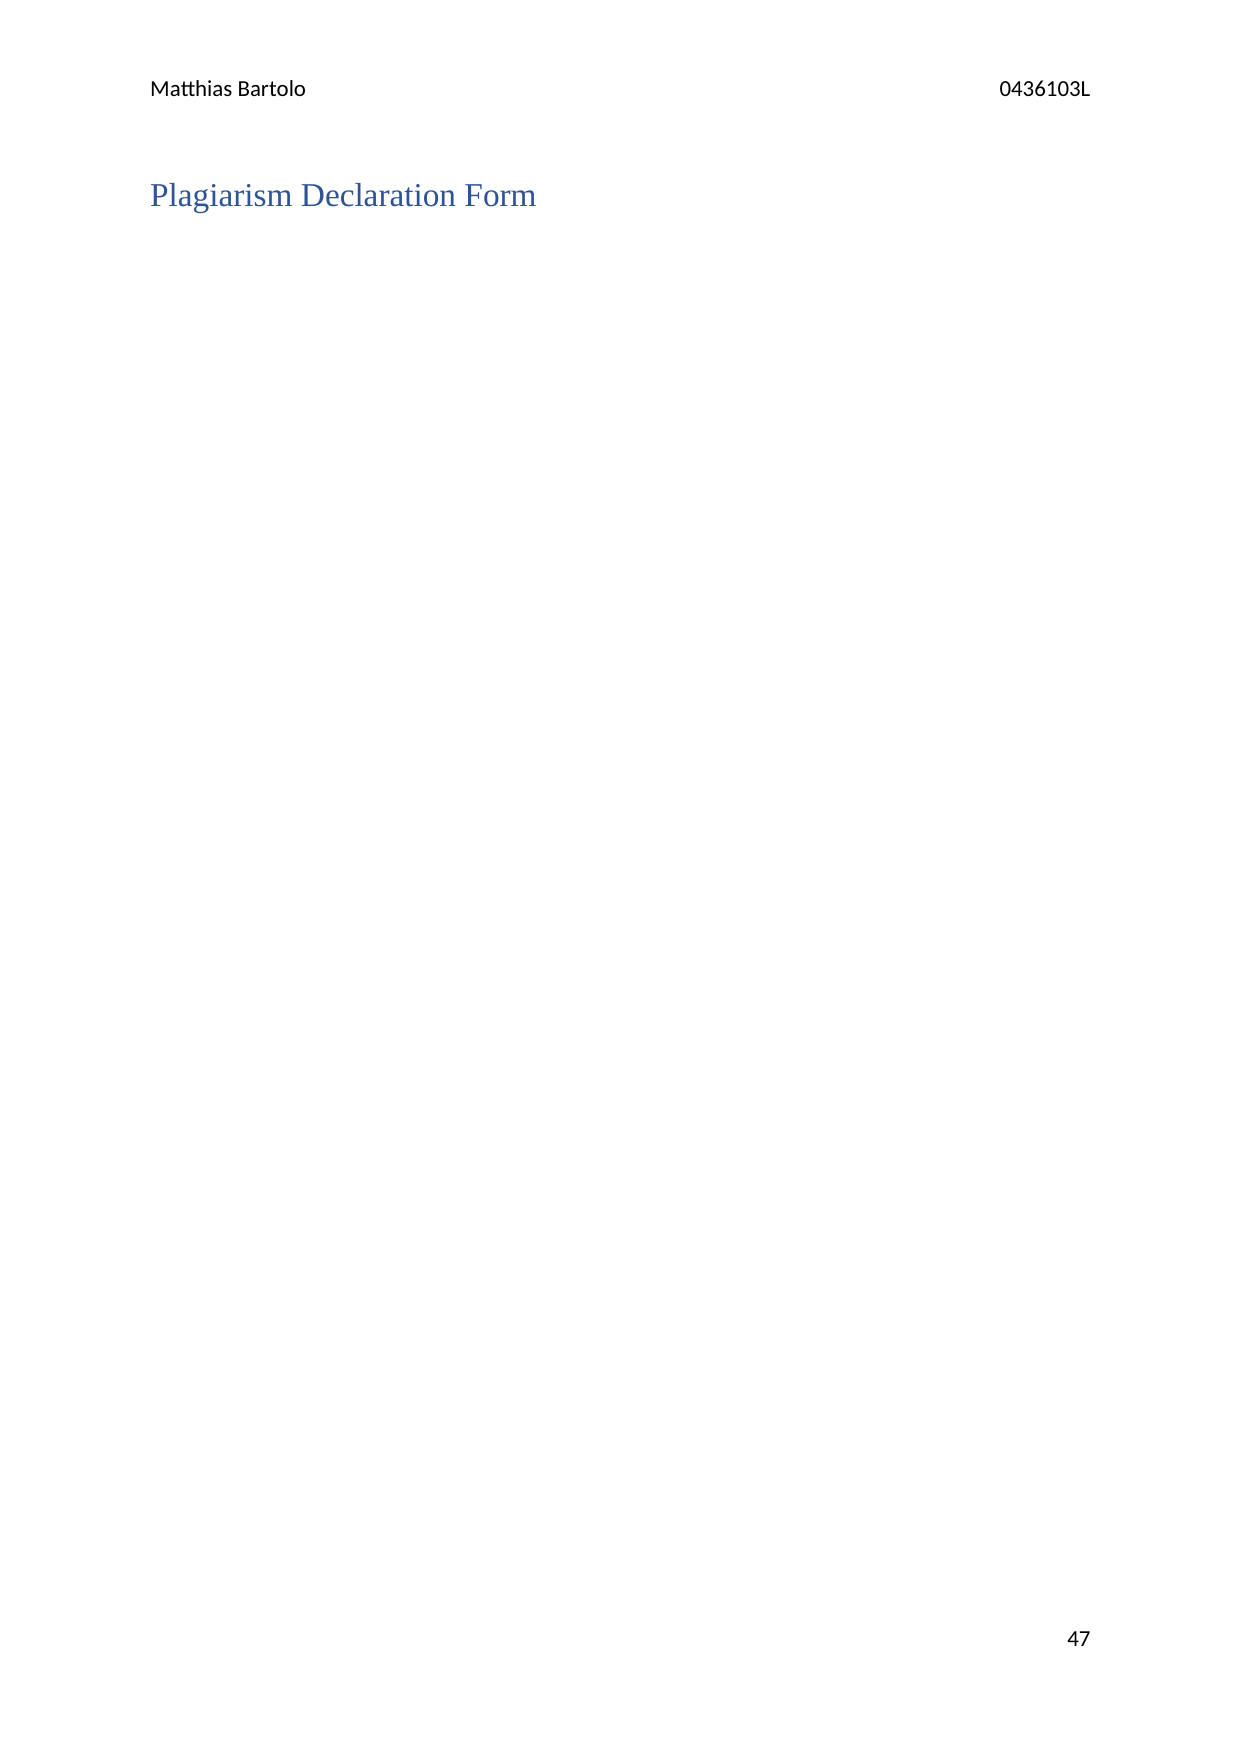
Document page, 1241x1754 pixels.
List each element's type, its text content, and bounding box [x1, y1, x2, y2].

subtitle Plagiarism Declaration Form [150, 175, 1090, 213]
